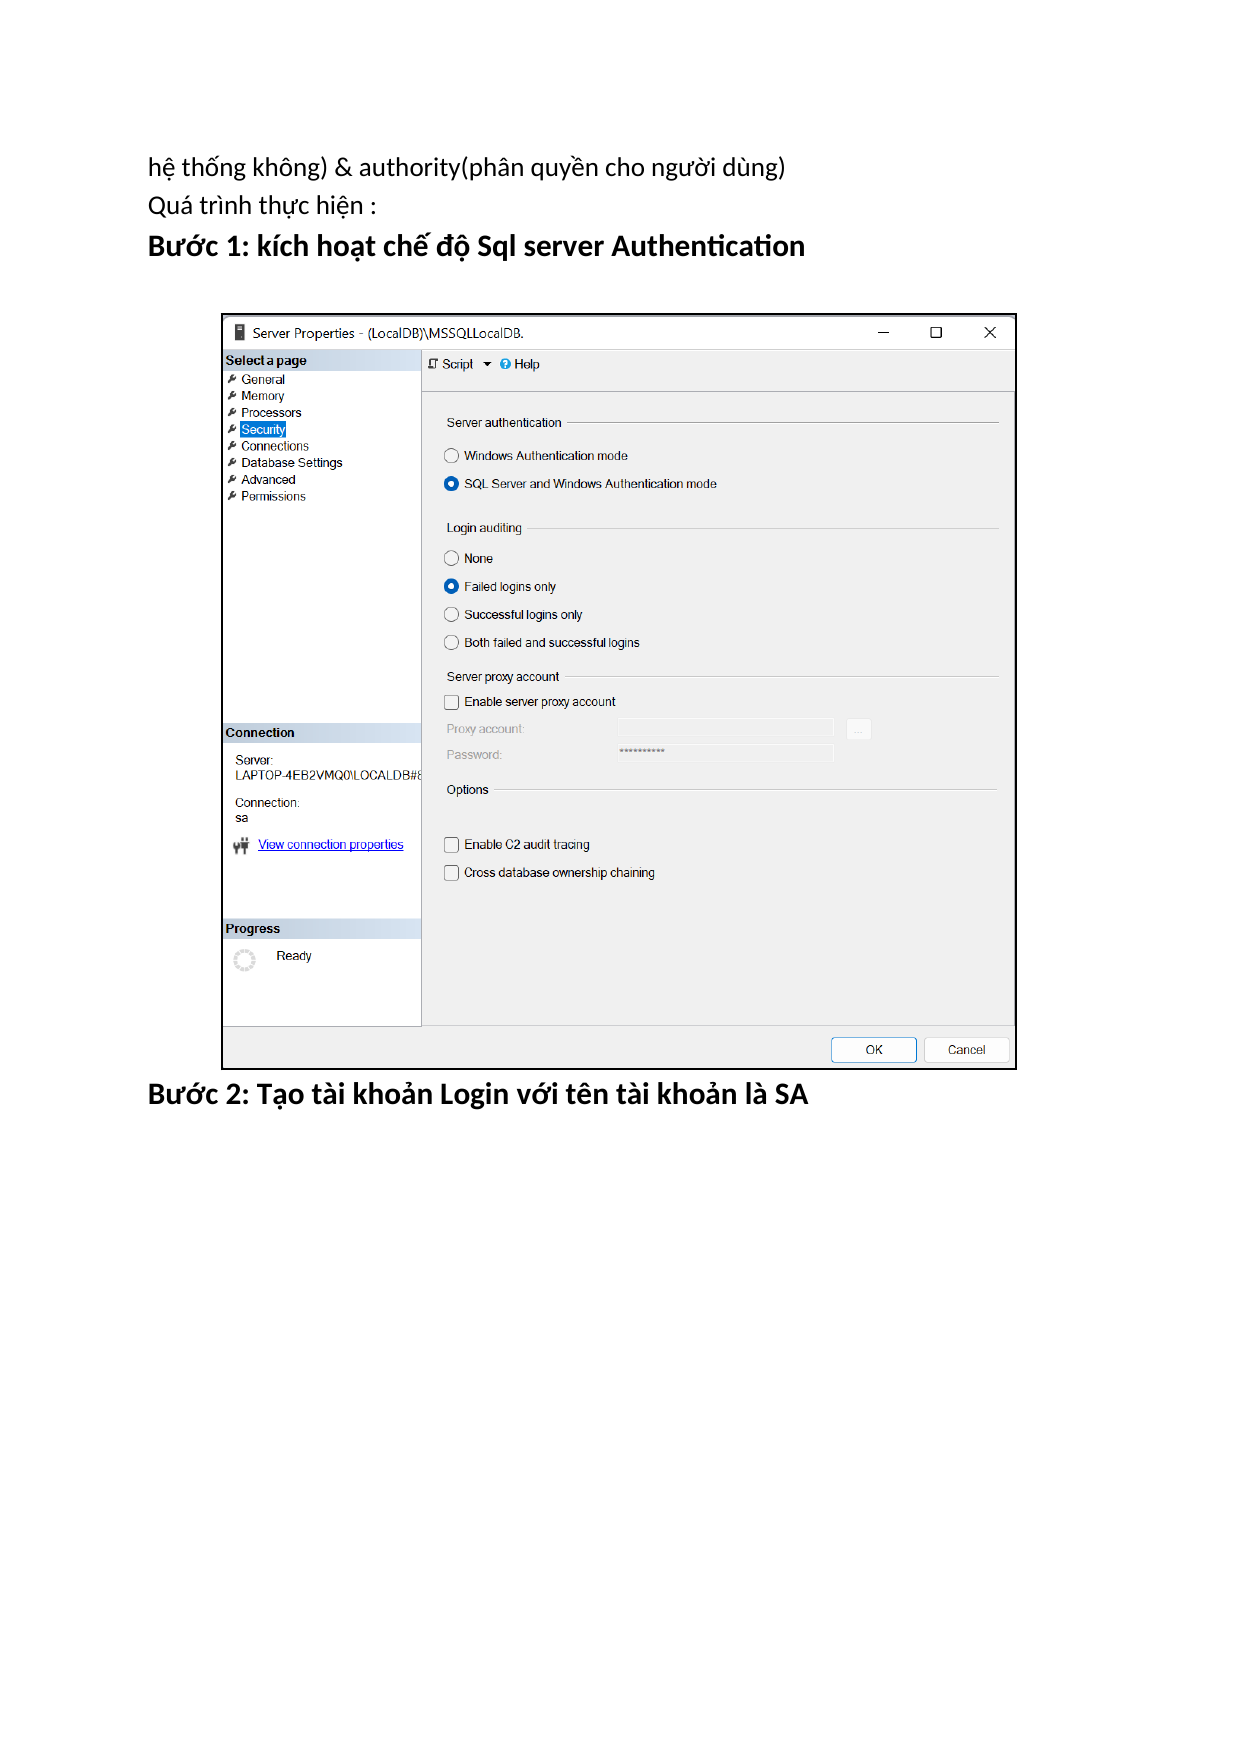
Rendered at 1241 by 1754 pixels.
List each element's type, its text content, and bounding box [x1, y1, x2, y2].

picture [223, 315, 1015, 1068]
text hệ thống không) & authority(phân quyền cho người dùng) [148, 150, 1090, 183]
text Bước 1: kích hoạt chế độ Sql server Authentication [148, 226, 1090, 264]
text Quá trình thực hiện : [148, 188, 1090, 221]
text Bước 2: Tạo tài khoản Login với tên tài khoản là SA [148, 1074, 1090, 1112]
